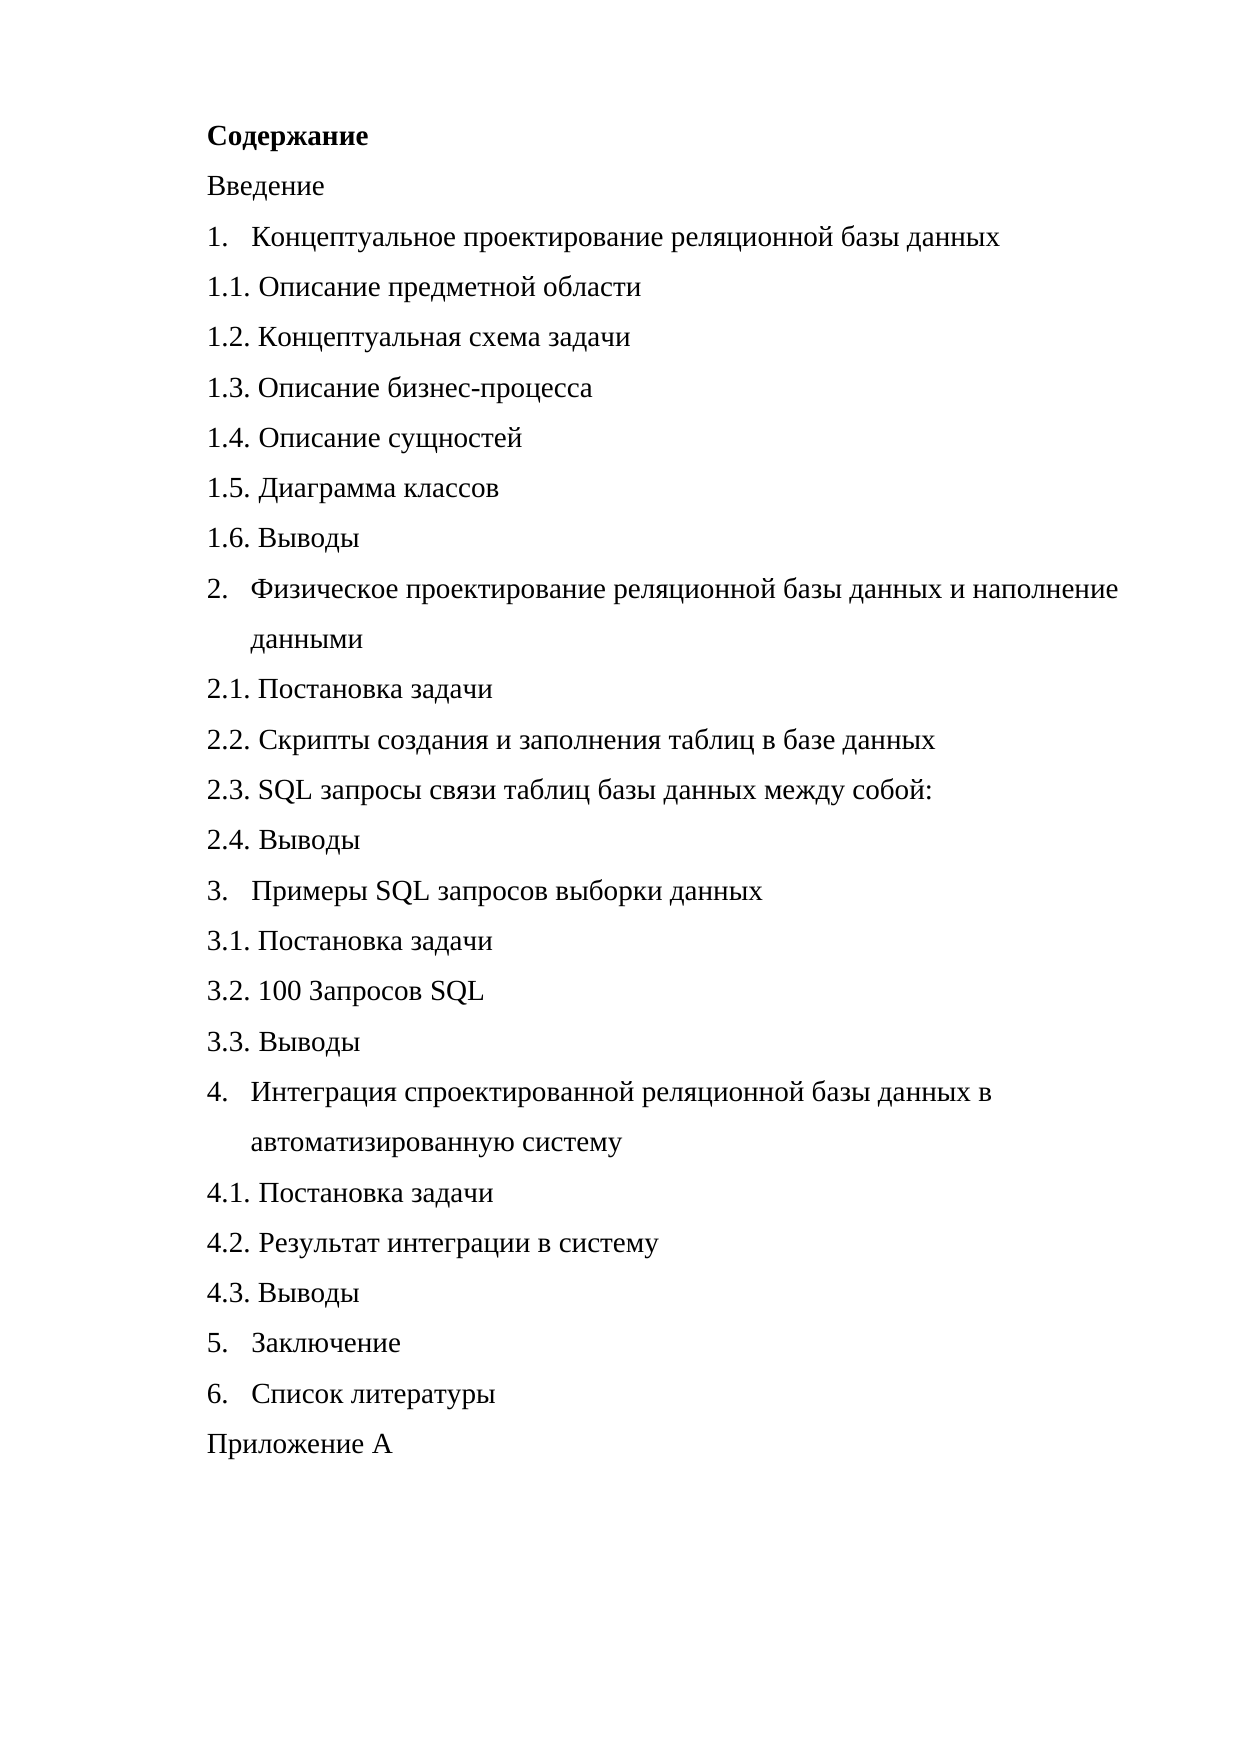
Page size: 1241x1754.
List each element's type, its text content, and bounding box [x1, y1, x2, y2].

text 1. Концептуальное проектирование реляционной базы данных [133, 219, 1152, 252]
text 2.3. SQL запросы связи таблиц базы данных между собой: [133, 772, 1152, 806]
text Содержание [133, 118, 1152, 152]
text 4.2. Результат интеграции в систему [133, 1225, 1152, 1258]
text 2.2. Cкрипты создания и заполнения таблиц в базе данных [133, 722, 1152, 755]
text 2.4. Выводы [133, 822, 1152, 856]
text 1.1. Описание предметной области [133, 269, 1152, 303]
text 2. Физическое проектирование реляционной базы данных и наполнение данными [207, 571, 1152, 655]
text 1.5. Диаграмма классов [133, 470, 1152, 504]
text 4.1. Постановка задачи [133, 1175, 1152, 1208]
text 1.4. Описание сущностей [133, 420, 1152, 453]
text 1.2. Концептуальная схема задачи [133, 319, 1152, 353]
text 3.1. Постановка задачи [133, 923, 1152, 957]
text 5. Заключение [133, 1326, 1152, 1359]
text 2.1. Постановка задачи [133, 672, 1152, 705]
text 3. Примеры SQL запросов выборки данных [133, 873, 1152, 906]
text Введение [133, 168, 1152, 202]
text 4.3. Выводы [133, 1275, 1152, 1309]
text 1.3. Описание бизнес-процесса [133, 370, 1152, 403]
text 3.2. 100 Запросов SQL [133, 973, 1152, 1007]
text Приложение А [133, 1426, 1152, 1460]
text 1.6. Выводы [133, 521, 1152, 554]
text 6. Список литературы [133, 1376, 1152, 1409]
text 4. Интеграция спроектированной реляционной базы данных в автоматизированную систему [207, 1074, 1152, 1158]
text 3.3. Выводы [133, 1024, 1152, 1057]
